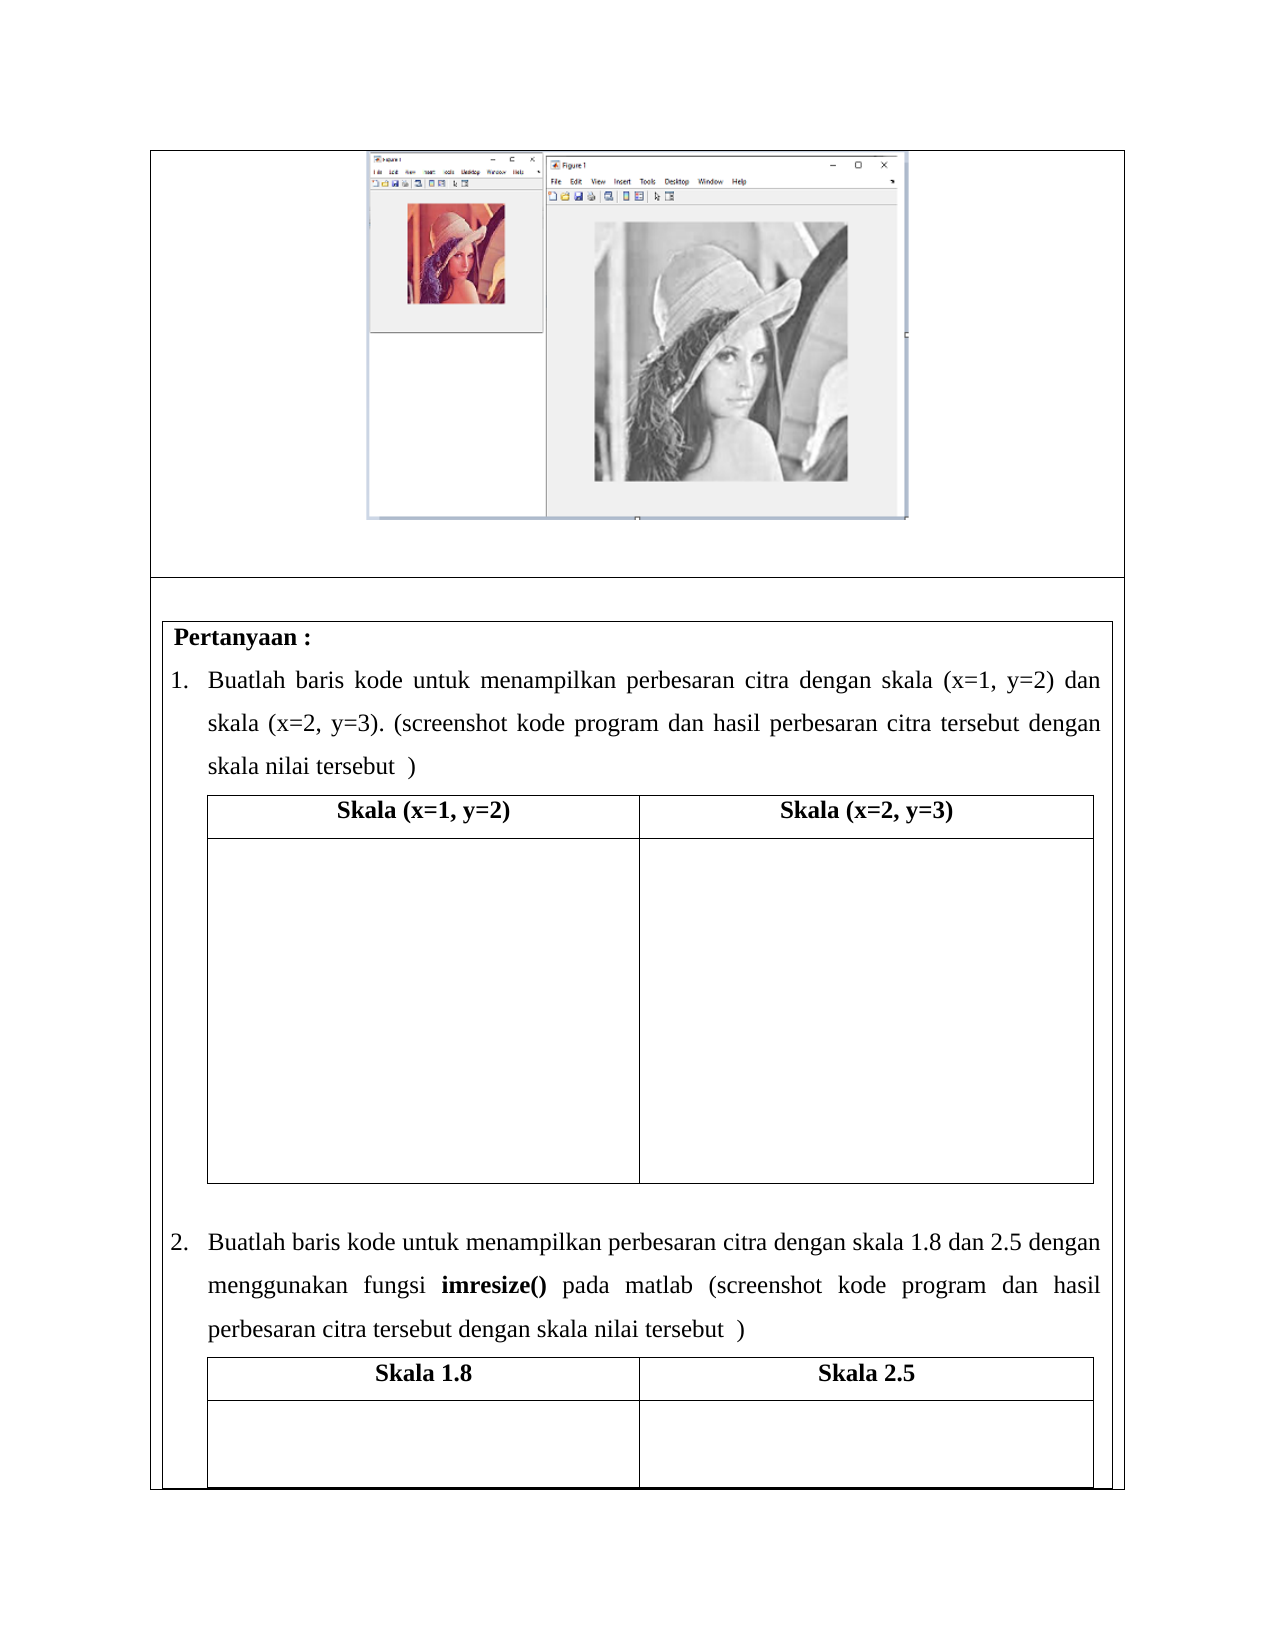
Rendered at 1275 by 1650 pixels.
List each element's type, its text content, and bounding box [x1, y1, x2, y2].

table_cell [151, 578, 1124, 1489]
picture [366, 151, 909, 520]
table_cell Hasil Output yang didapat pada saat di eksekusi dengan skala perbesaran dengan titik x=2 dan titik y=2 : [151, 151, 1124, 577]
